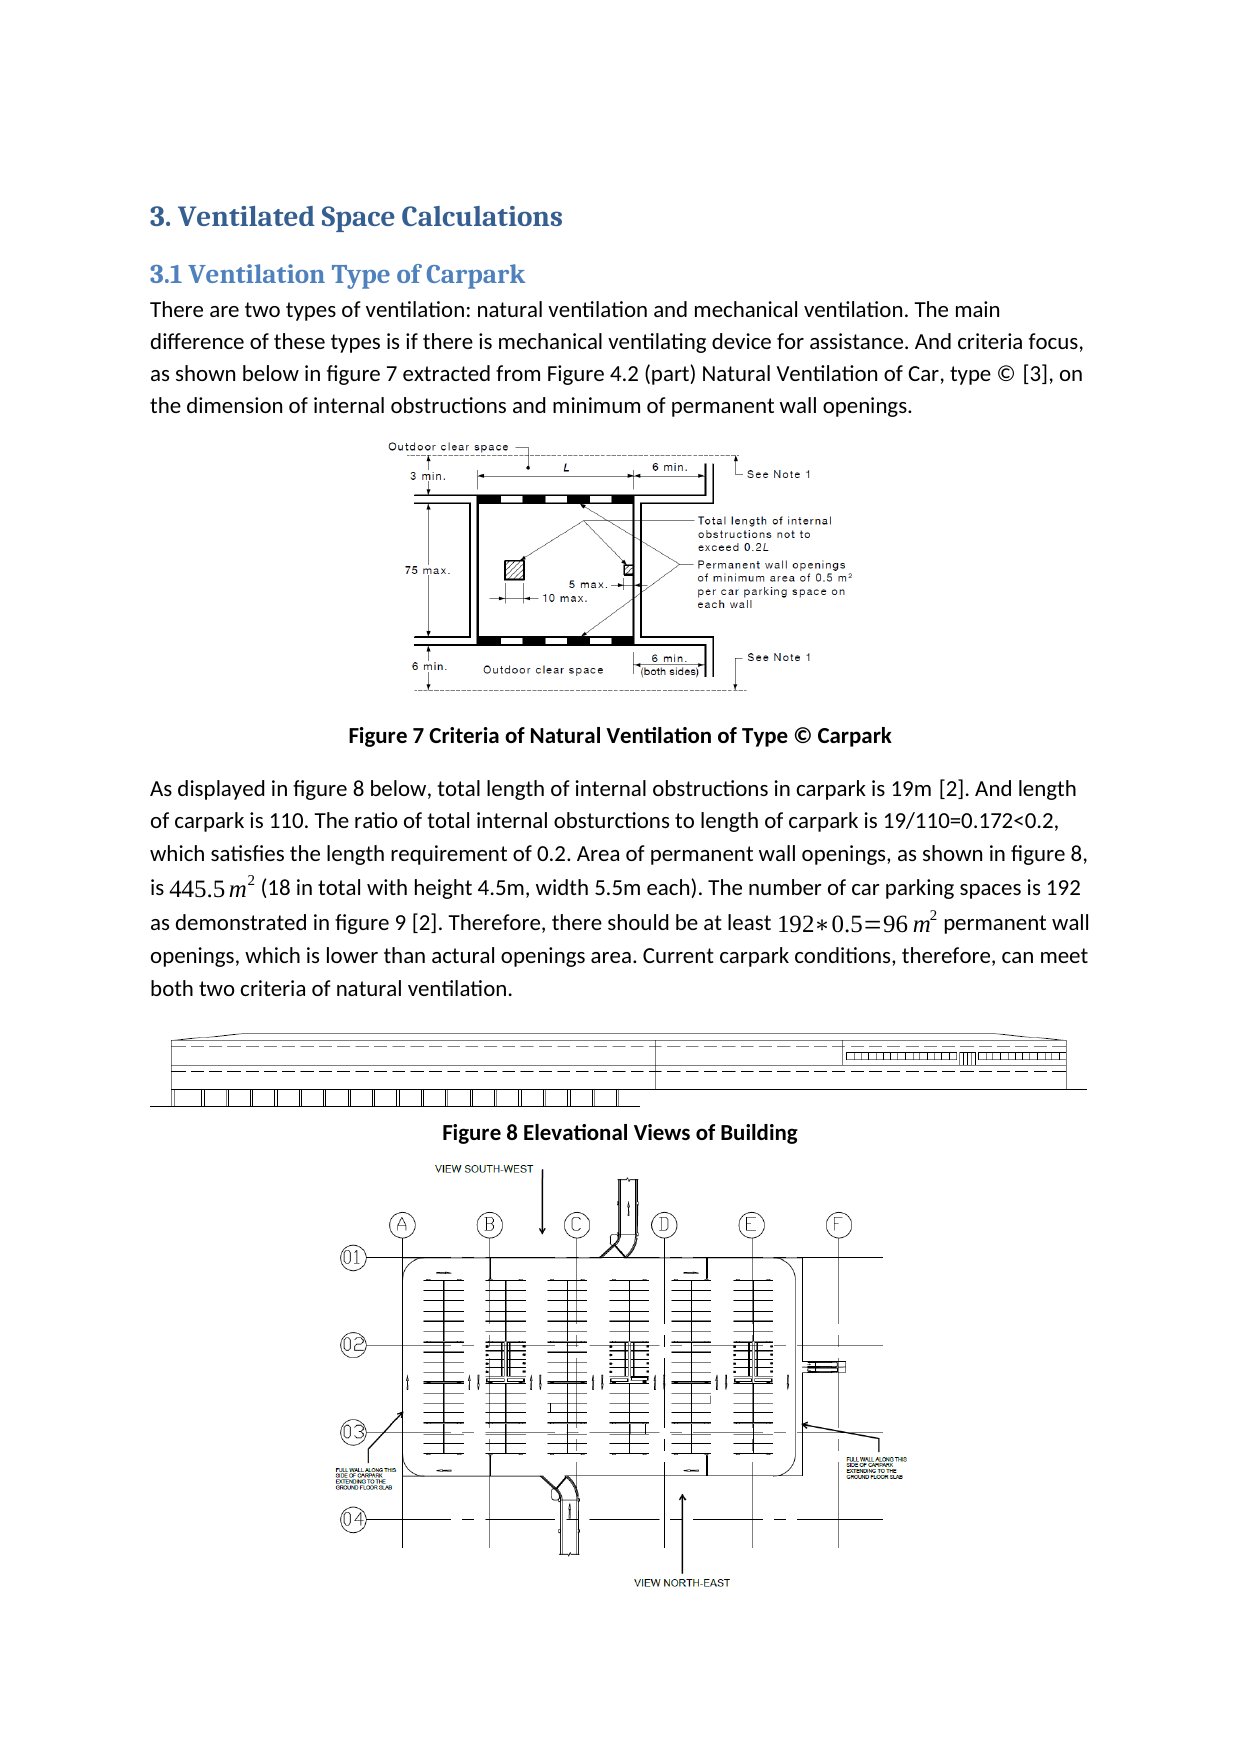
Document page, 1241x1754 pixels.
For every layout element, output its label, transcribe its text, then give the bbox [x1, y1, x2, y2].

subtitle 3.1 Ventilation Type of Carpark [150, 259, 1090, 291]
subtitle 3. Ventilated Space Calculations [150, 200, 1090, 233]
picture [331, 1162, 909, 1589]
picture [386, 436, 854, 697]
picture [150, 1018, 1091, 1114]
text Figure 8 Elevational Views of Building [150, 1114, 1090, 1146]
text As displayed in figure 8 below, total length of internal obstructions in carpark is 19m [2]. And length of carpark is 110. The ratio of total internal obsturctions to length of carpark is 19/110=0.172<0.2, which satisfies the length requirement of 0.2. Area of permanent wall openings, as shown in figure 8, is (18 in total with height 4.5m, width 5.5m each). The number of car parking spaces is 192 as demonstrated in figure 9 [2]. Therefore, there should be at least permanent wall openings, which is lower than actural openings area. Current carpark conditions, therefore, can meet both two criteria of natural ventilation. [150, 774, 1090, 1002]
text There are two types of ventilation: natural ventilation and mechanical ventilation. The main difference of these types is if there is mechanical ventilating device for assistance. And criteria focus, as shown below in figure 7 extracted from Figure 4.2 (part) Natural Ventilation of Car, type © [3], on the dimension of internal obstructions and minimum of permanent wall openings. [150, 295, 1090, 420]
text Figure 7 Criteria of Natural Ventilation of Type © Carpark [150, 721, 1090, 749]
